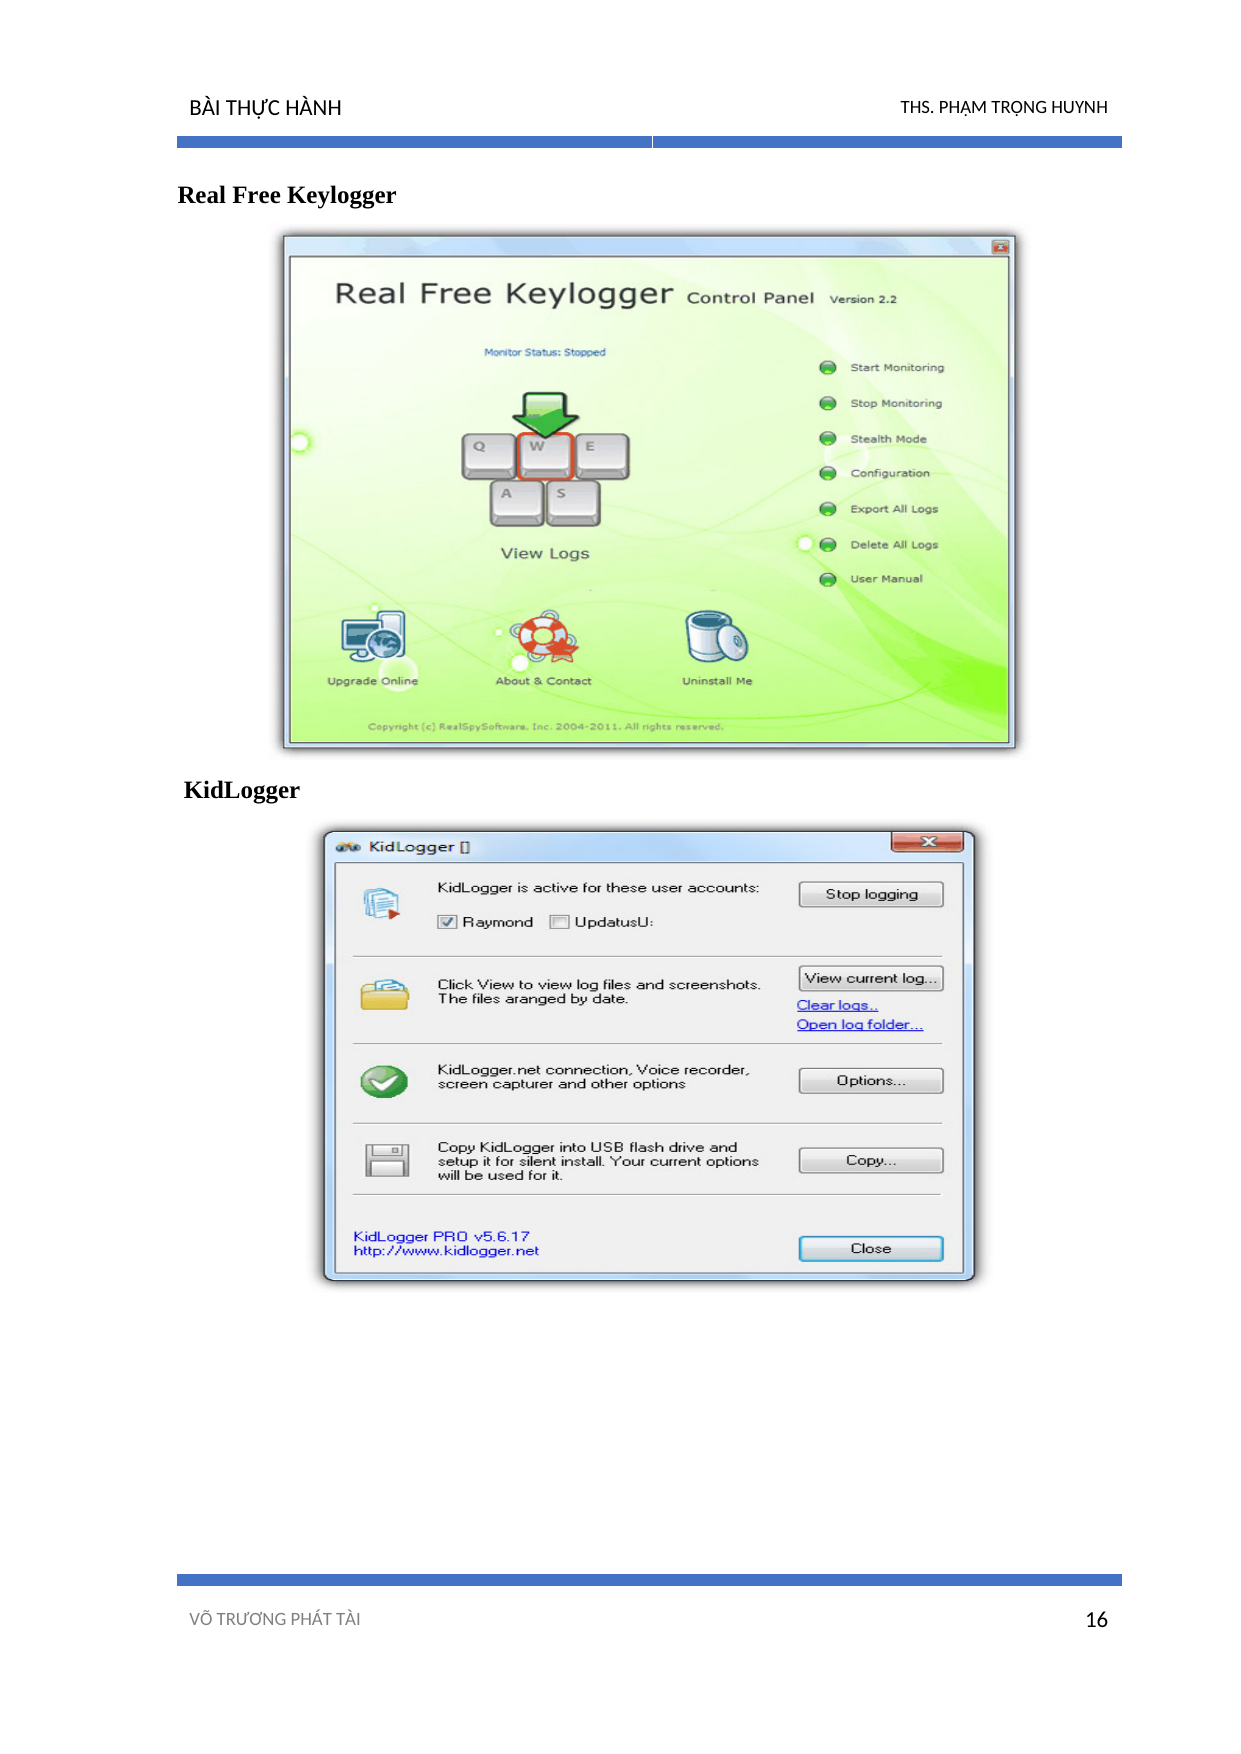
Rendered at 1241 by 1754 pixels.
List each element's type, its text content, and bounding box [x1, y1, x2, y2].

text KidLogger [177, 775, 1004, 804]
picture [305, 818, 994, 1293]
picture [268, 223, 1031, 760]
text Real Free Keylogger [177, 180, 1004, 209]
